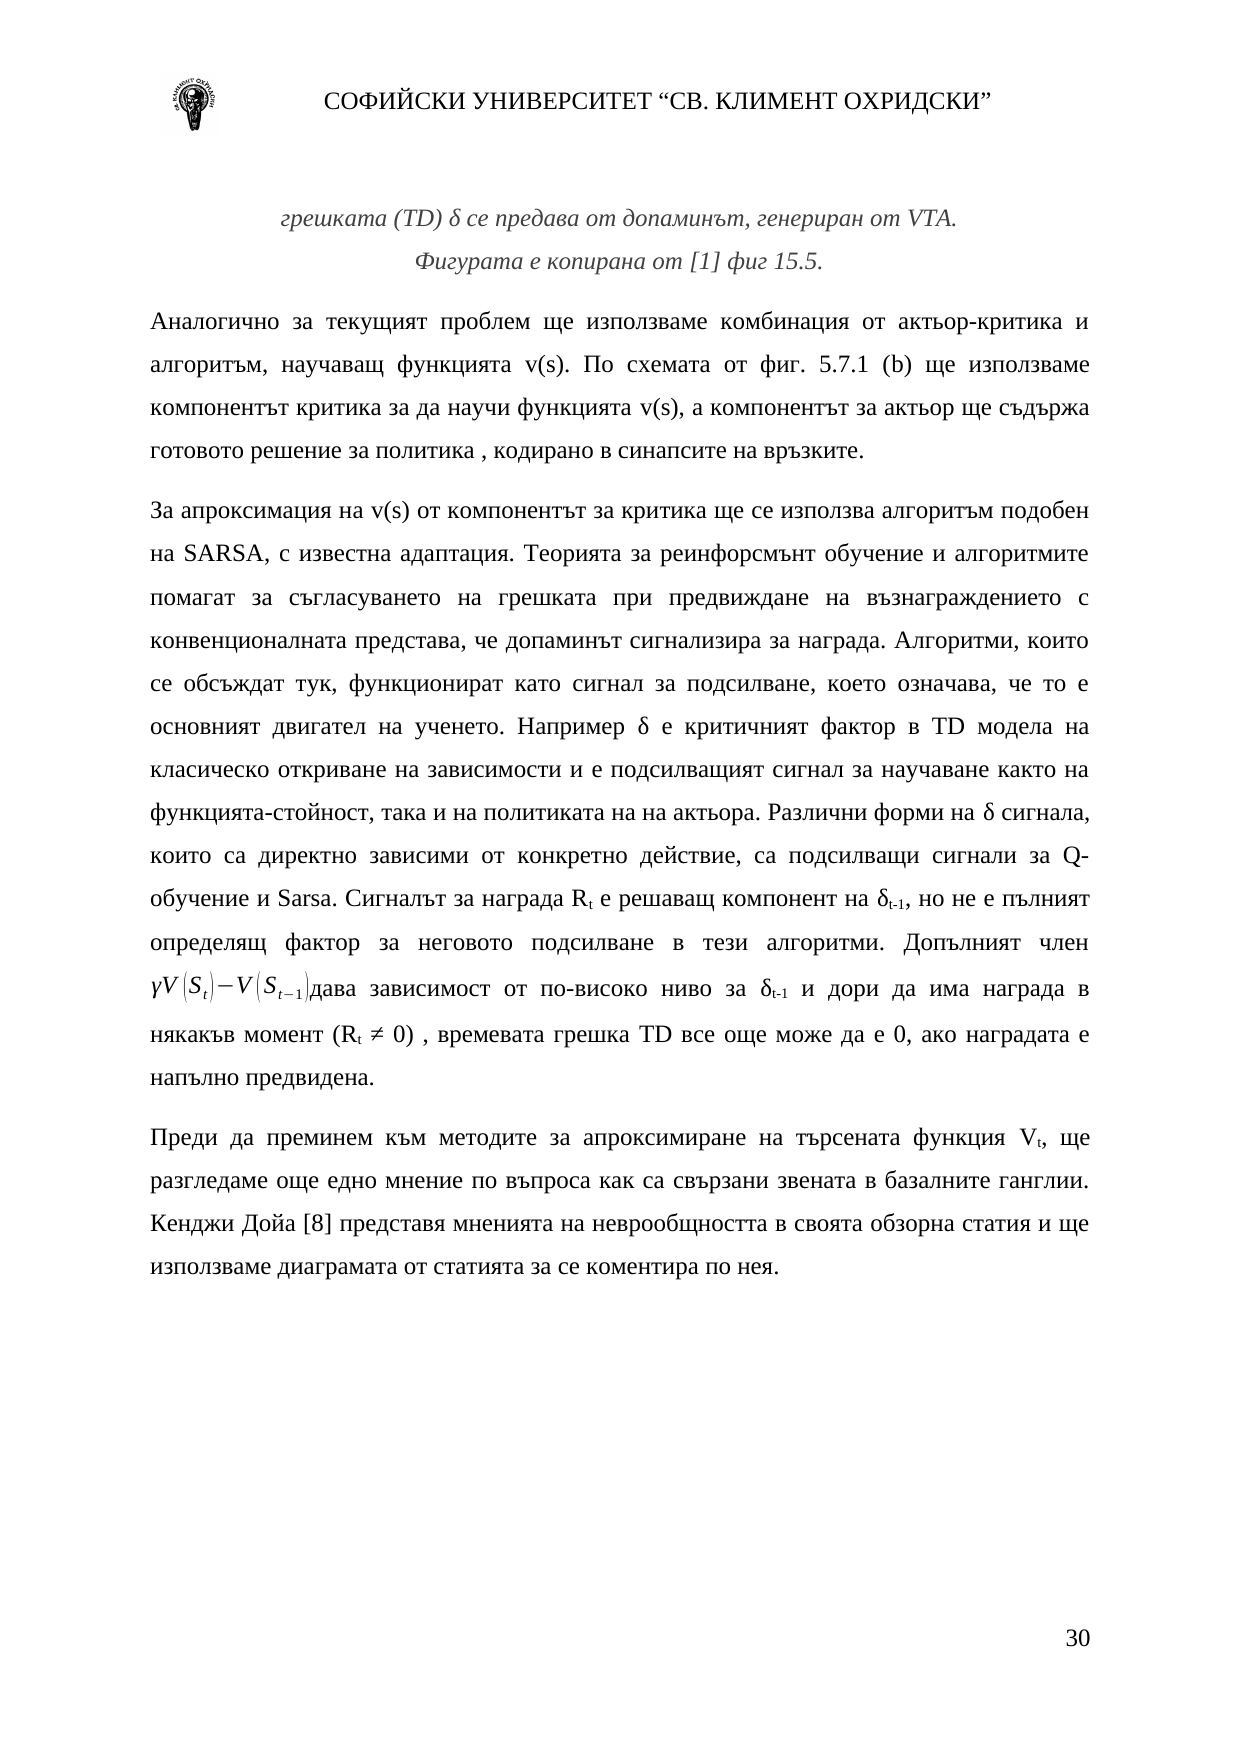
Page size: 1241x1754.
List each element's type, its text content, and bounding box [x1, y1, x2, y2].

text За апроксимация на v(s) от компонентът за критика ще се използва алгоритъм подобен на SARSA, с известна адаптация. Теорията за реинфорсмънт обучение и алгоритмите помагат за съгласуването на грешката при предвиждане на възнаграждението с конвенционалната представа, че допаминът сигнализира за награда. Алгоритми, които се обсъждат тук, функционират като сигнал за подсилване, което означава, че то е основният двигател на ученето. Например δ е критичният фактор в TD модела на класическо откриване на зависимости и е подсилващият сигнал за научаване както на функцията-стойност, така и на политиката на на актьора. Различни форми на δ сигнала, които са директно зависими от конкретно действие, са подсилващи сигнали за Q-обучение и Sarsa. Сигналът за награда Rt е решаващ компонент на δt-1, но не е пълният определящ фактор за неговото подсилване в тези алгоритми. Допълният член дава зависимост от по-високо ниво за δt-1 и дори да има награда в някакъв момент (Rt ≠ 0) , времевата грешка TD все още може да е 0, ако наградата е напълно предвидена. [150, 495, 1090, 1091]
text Аналогично за текущият проблем ще използваме комбинация от актьор-критика и алгоритъм, научаващ функцията v(s). По схемата от фиг. 5.7.1 (b) ще използваме компонентът критика за да научи функцията v(s), а компонентът за актьор ще съдържа готовото решение за политика , кодирано в синапсите на връзките. [150, 306, 1090, 464]
picture [161, 73, 222, 137]
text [233, 203, 1007, 275]
text Преди да преминем към методите за апроксимиране на търсената функция Vt, ще разгледаме още едно мнение по въпроса как са свързани звената в базалните ганглии. Кенджи Дойа [8] представя мненията на неврообщността в своята обзорна статия и ще използваме диаграмата от статията за се коментира по нея. [150, 1122, 1090, 1280]
